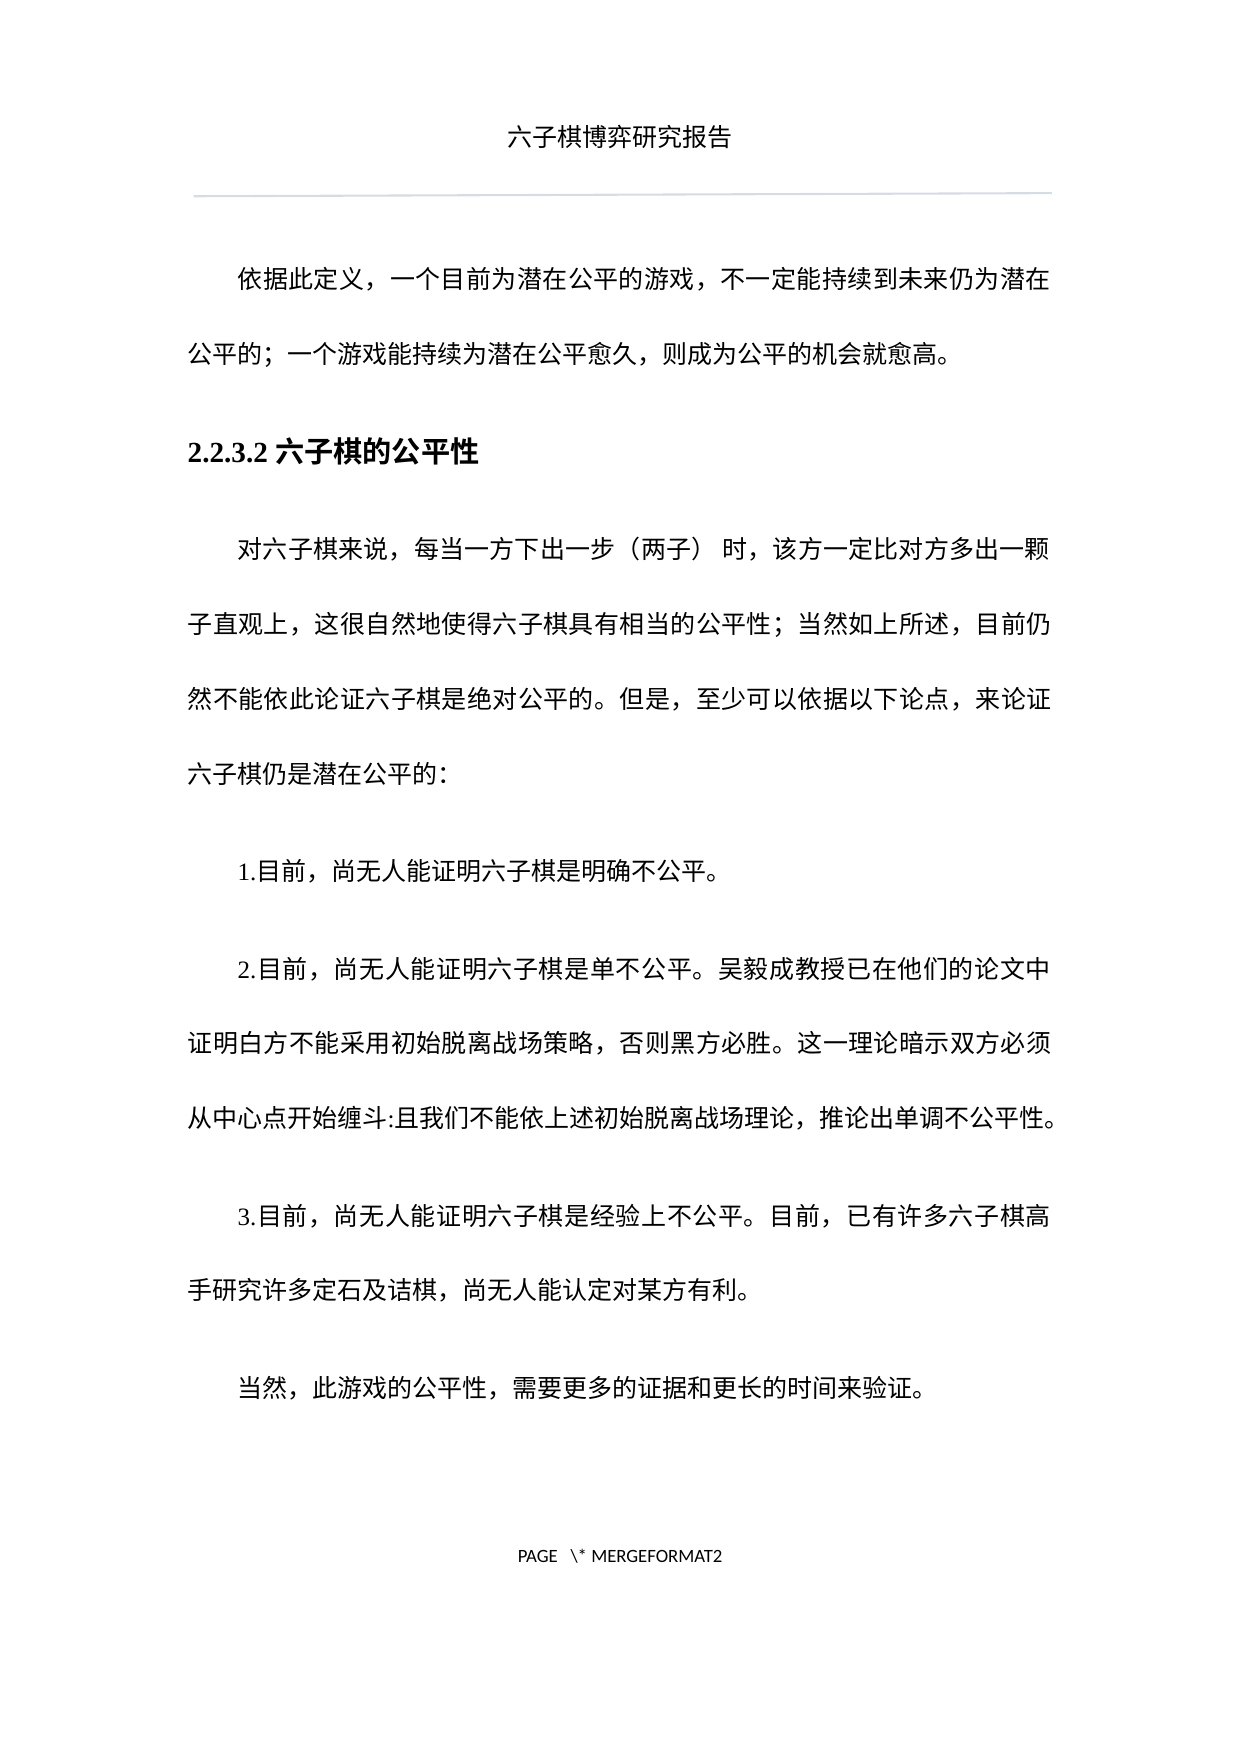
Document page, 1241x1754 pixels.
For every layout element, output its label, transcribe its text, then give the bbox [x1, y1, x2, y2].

text 2.2.3.2 六子棋的公平性 [187, 417, 1053, 482]
text 3.目前，尚无人能证明六子棋是经验上不公平。目前，已有许多六子棋高手研究许多定石及诘棋，尚无人能认定对某方有利。 [187, 1182, 1053, 1321]
text 对六子棋来说，每当一方下出一步（两子） 时，该方一定比对方多出一颗子直观上，这很自然地使得六子棋具有相当的公平性；当然如上所述，目前仍然不能依此论证六子棋是绝对公平的。但是，至少可以依据以下论点，来论证六子棋仍是潜在公平的： [187, 516, 1053, 805]
text 依据此定义，一个目前为潜在公平的游戏，不一定能持续到未来仍为潜在公平的；一个游戏能持续为潜在公平愈久，则成为公平的机会就愈高。 [187, 245, 1053, 385]
text 1.目前，尚无人能证明六子棋是明确不公平。 [187, 837, 1053, 902]
text 2.目前，尚无人能证明六子棋是单不公平。吴毅成教授已在他们的论文中证明白方不能采用初始脱离战场策略，否则黑方必胜。这一理论暗示双方必须从中心点开始缠斗:且我们不能依上述初始脱离战场理论，推论出单调不公平性。 [187, 935, 1053, 1149]
text 当然，此游戏的公平性，需要更多的证据和更长的时间来验证。 [187, 1354, 1053, 1419]
